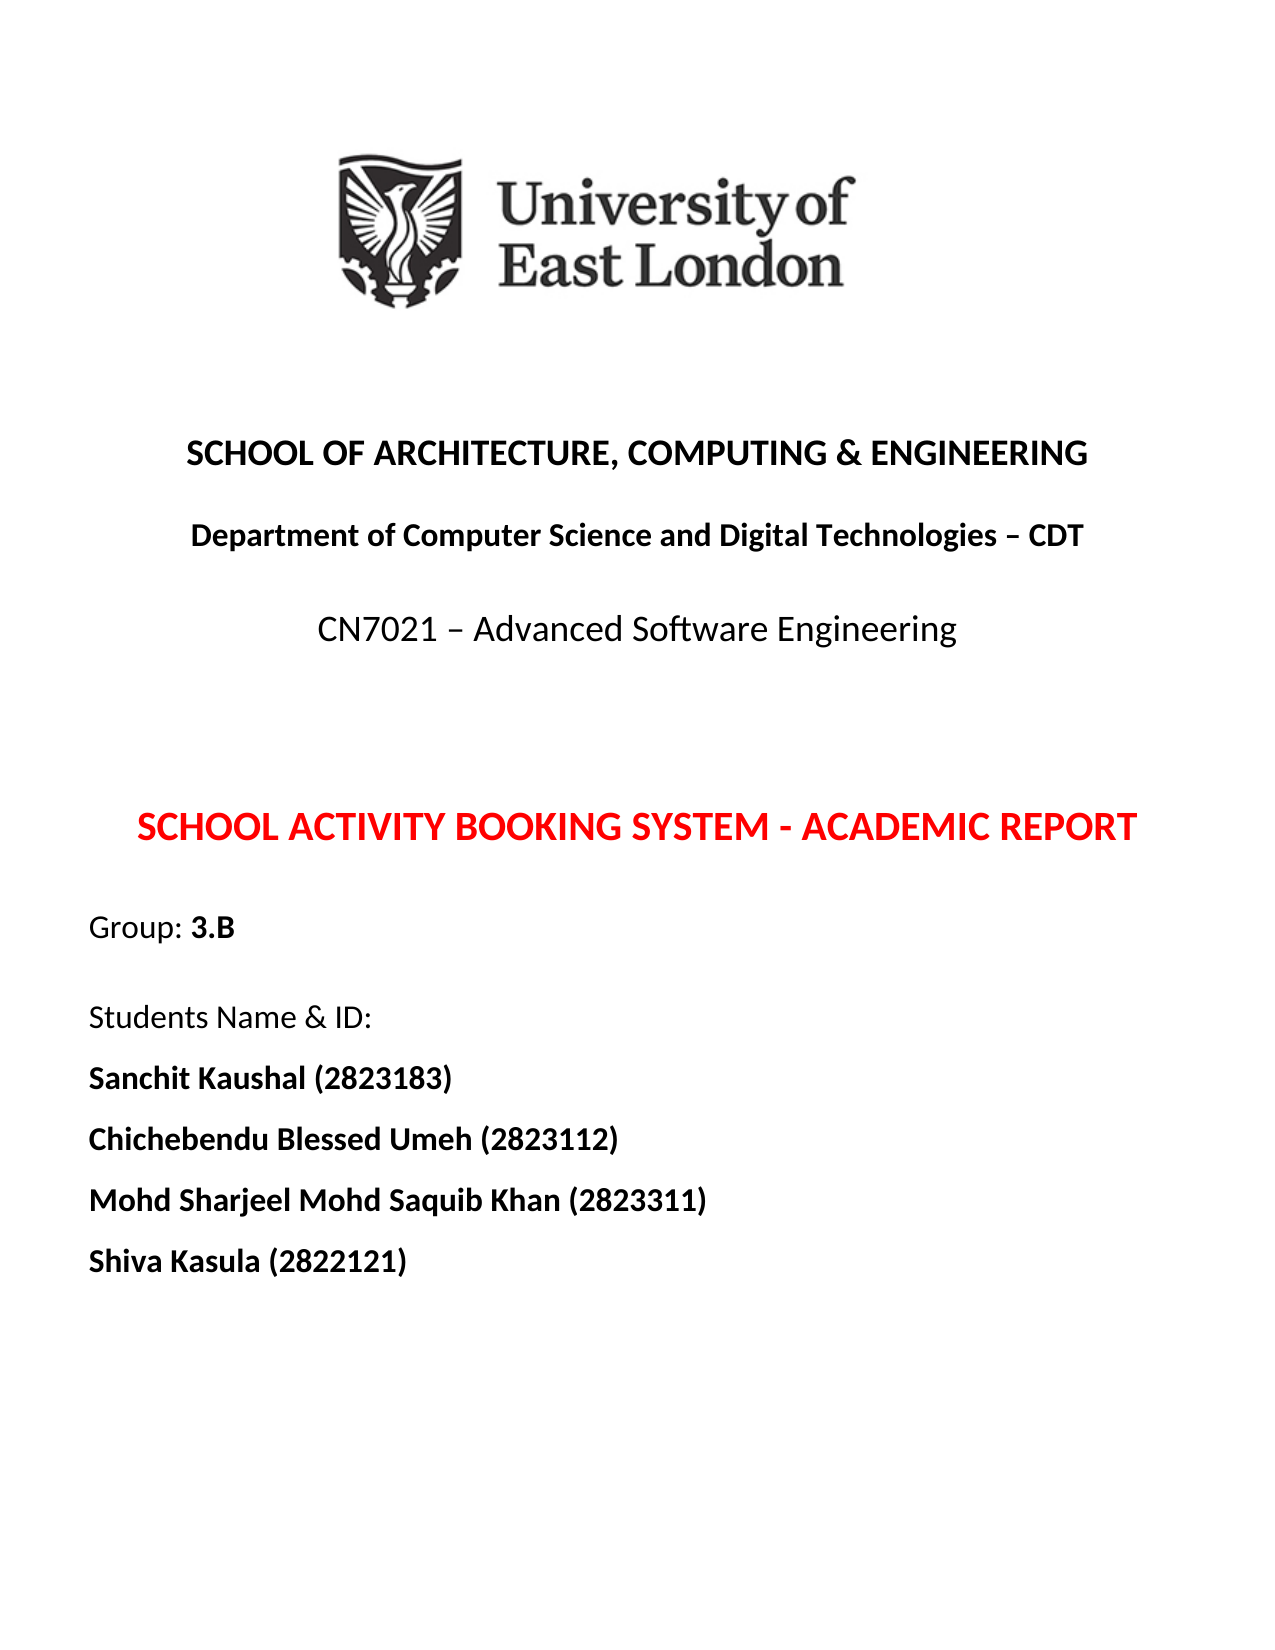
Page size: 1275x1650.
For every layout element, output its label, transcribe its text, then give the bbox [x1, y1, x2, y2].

text CN7021 – Advanced Software Engineering [89, 604, 1186, 650]
text Students Name & ID: [89, 996, 1186, 1037]
text SCHOOL OF ARCHITECTURE, COMPUTING & ENGINEERING [89, 429, 1186, 475]
text Group: 3.B [89, 906, 1186, 947]
text Department of Computer Science and Digital Technologies – CDT [89, 514, 1186, 555]
text Shiva Kasula (2822121) [89, 1240, 1186, 1281]
text SCHOOL ACTIVITY BOOKING SYSTEM - ACADEMIC REPORT [89, 800, 1186, 851]
picture [303, 126, 922, 342]
text Chichebendu Blessed Umeh (2823112) [89, 1118, 1186, 1159]
text Mohd Sharjeel Mohd Saquib Khan (2823311) [89, 1179, 1186, 1220]
text Sanchit Kaushal (2823183) [89, 1057, 1186, 1098]
